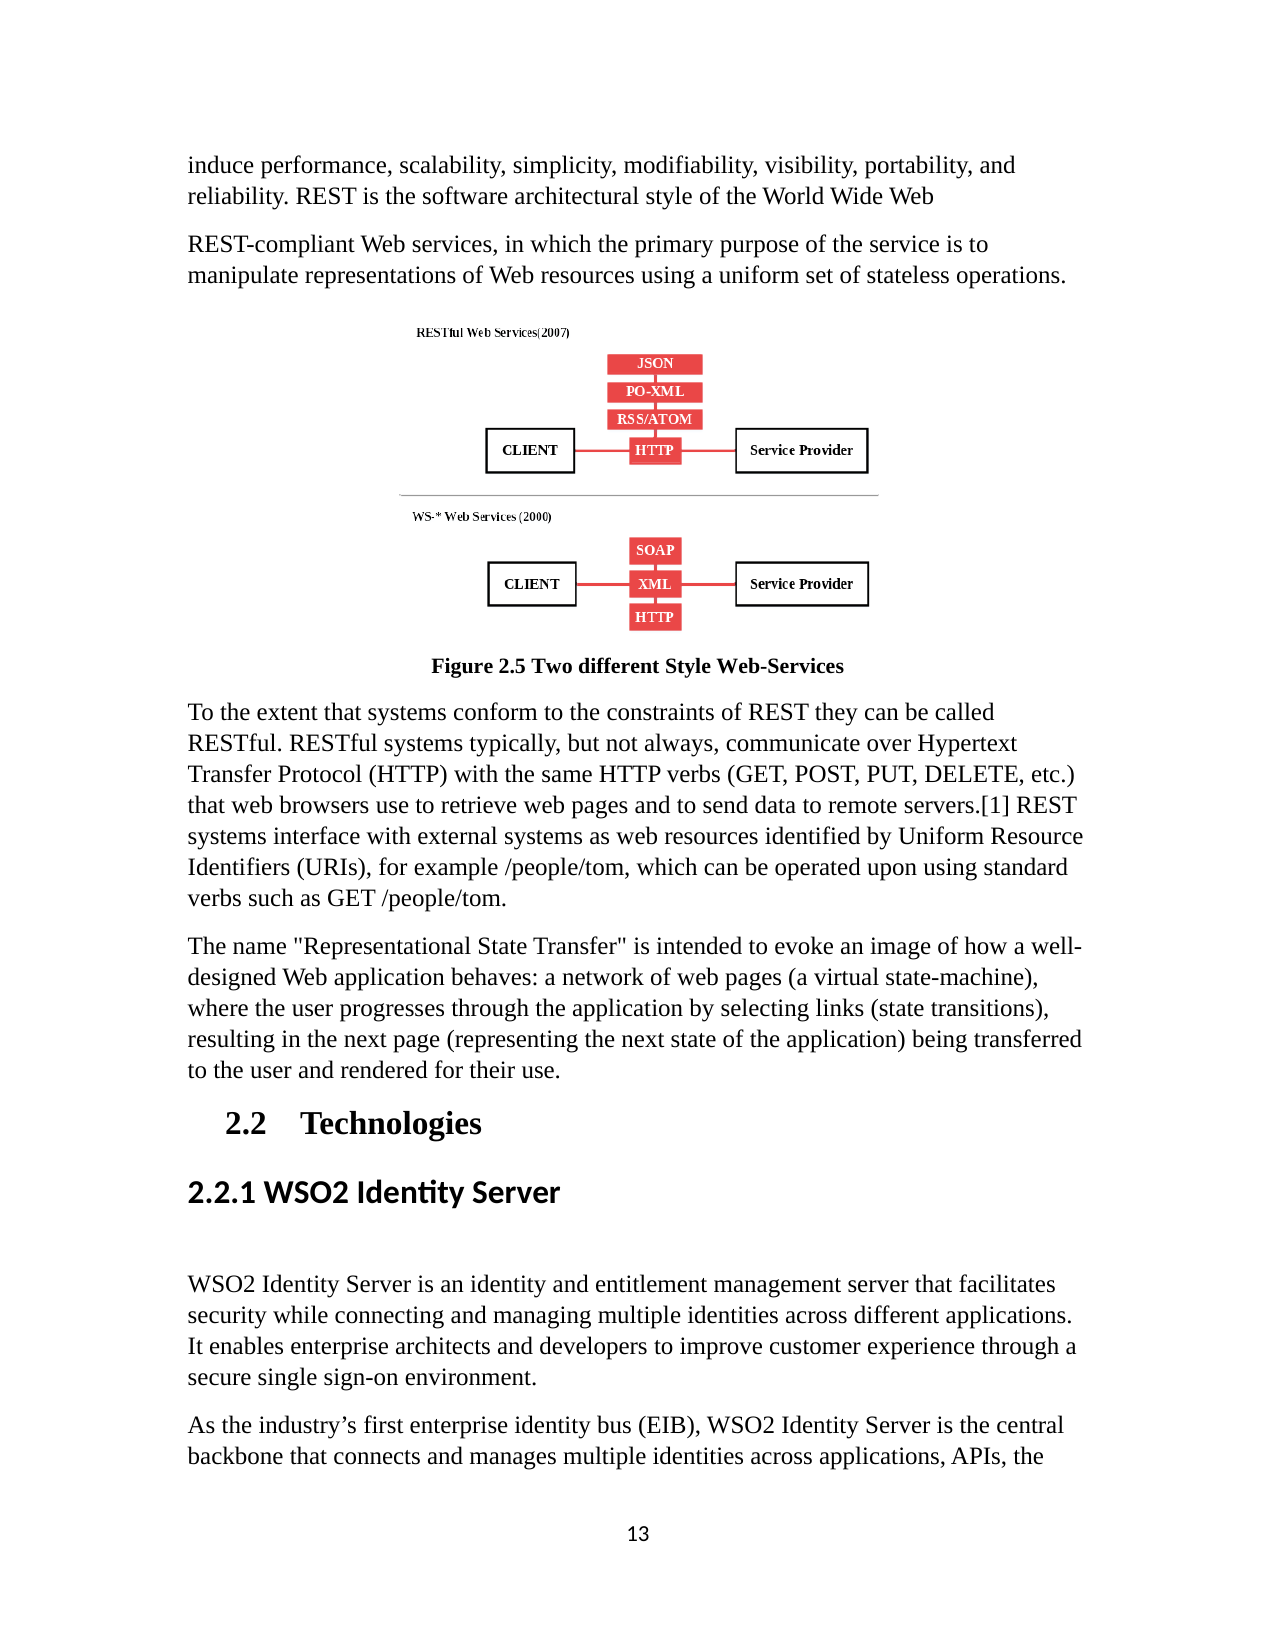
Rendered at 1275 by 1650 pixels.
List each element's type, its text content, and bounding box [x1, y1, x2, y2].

text Figure 2.5 Two different Style Web-Services [187, 653, 1087, 678]
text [187, 1410, 1087, 1469]
subtitle 2.2.1 WSO2 Identity Server [187, 1171, 1087, 1212]
text REST-compliant Web services, in which the primary purpose of the service is to manipulate representations of Web resources using a uniform set of stateless operations. [187, 229, 1087, 288]
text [187, 150, 1087, 210]
text WSO2 Identity Server is an identity and entitlement management server that facilitates security while connecting and managing multiple identities across different applications. It enables enterprise architects and developers to improve customer experience through a secure single sign-on environment. [187, 1269, 1087, 1391]
text To the extent that systems conform to the constraints of REST they can be called RESTful. RESTful systems typically, but not always, communicate over Hypertext Transfer Protocol (HTTP) with the same HTTP verbs (GET, POST, PUT, DELETE, etc.) that web browsers use to retrieve web pages and to send data to remote servers.[1] REST systems interface with external systems as web resources identified by Uniform Resource Identifiers (URIs), for example /people/tom, which can be operated upon using standard verbs such as GET /people/tom. [187, 697, 1087, 912]
text The name "Representational State Transfer" is intended to evoke an image of how a well-designed Web application behaves: a network of web pages (a virtual state-machine), where the user progresses through the application by selecting links (state transitions), resulting in the next page (representing the next state of the application) being transferred to the user and rendered for their use. [187, 931, 1087, 1084]
list Technologies [225, 1103, 1087, 1141]
